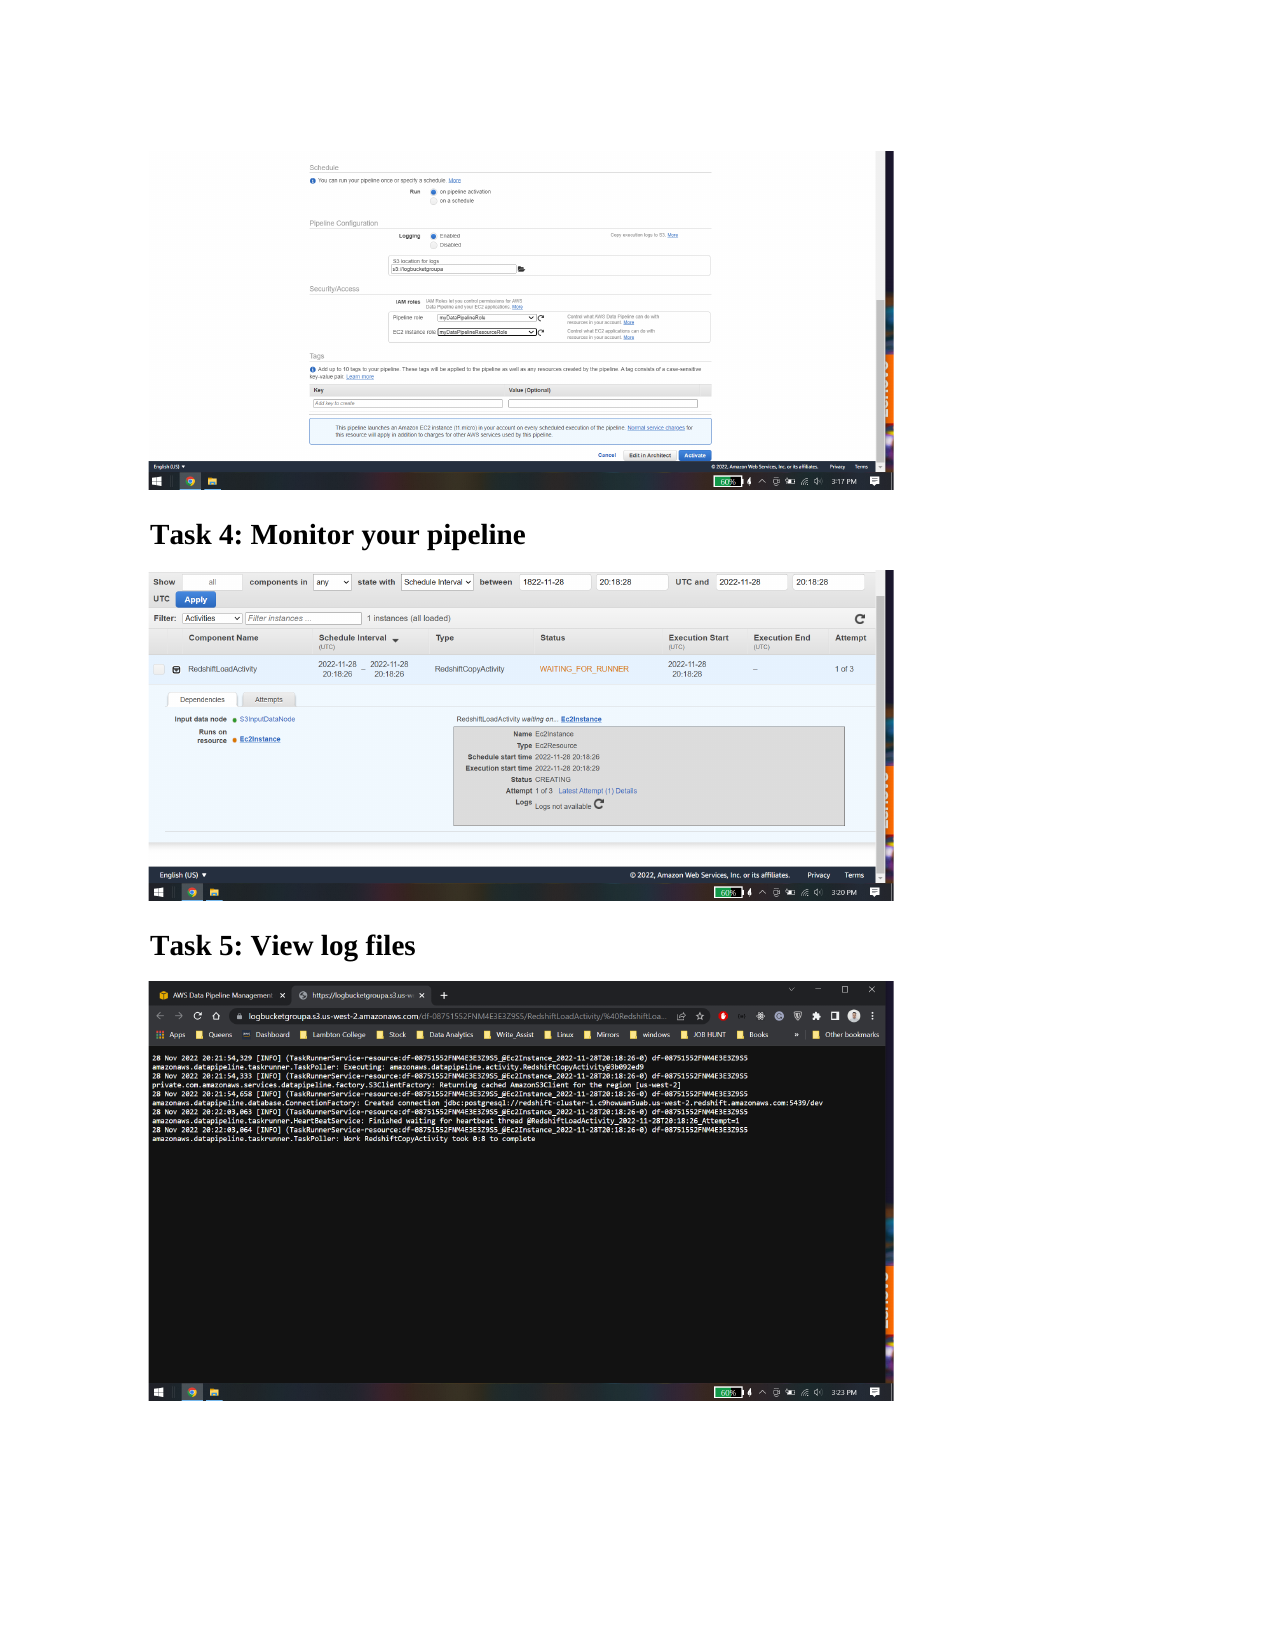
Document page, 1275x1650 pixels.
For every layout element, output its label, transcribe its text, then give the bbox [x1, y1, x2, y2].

picture [148, 570, 894, 901]
picture [148, 981, 894, 1401]
picture [148, 151, 894, 490]
subtitle Task 4: Monitor your pipeline [150, 517, 1126, 551]
subtitle Task 5: View log files [150, 928, 1126, 962]
